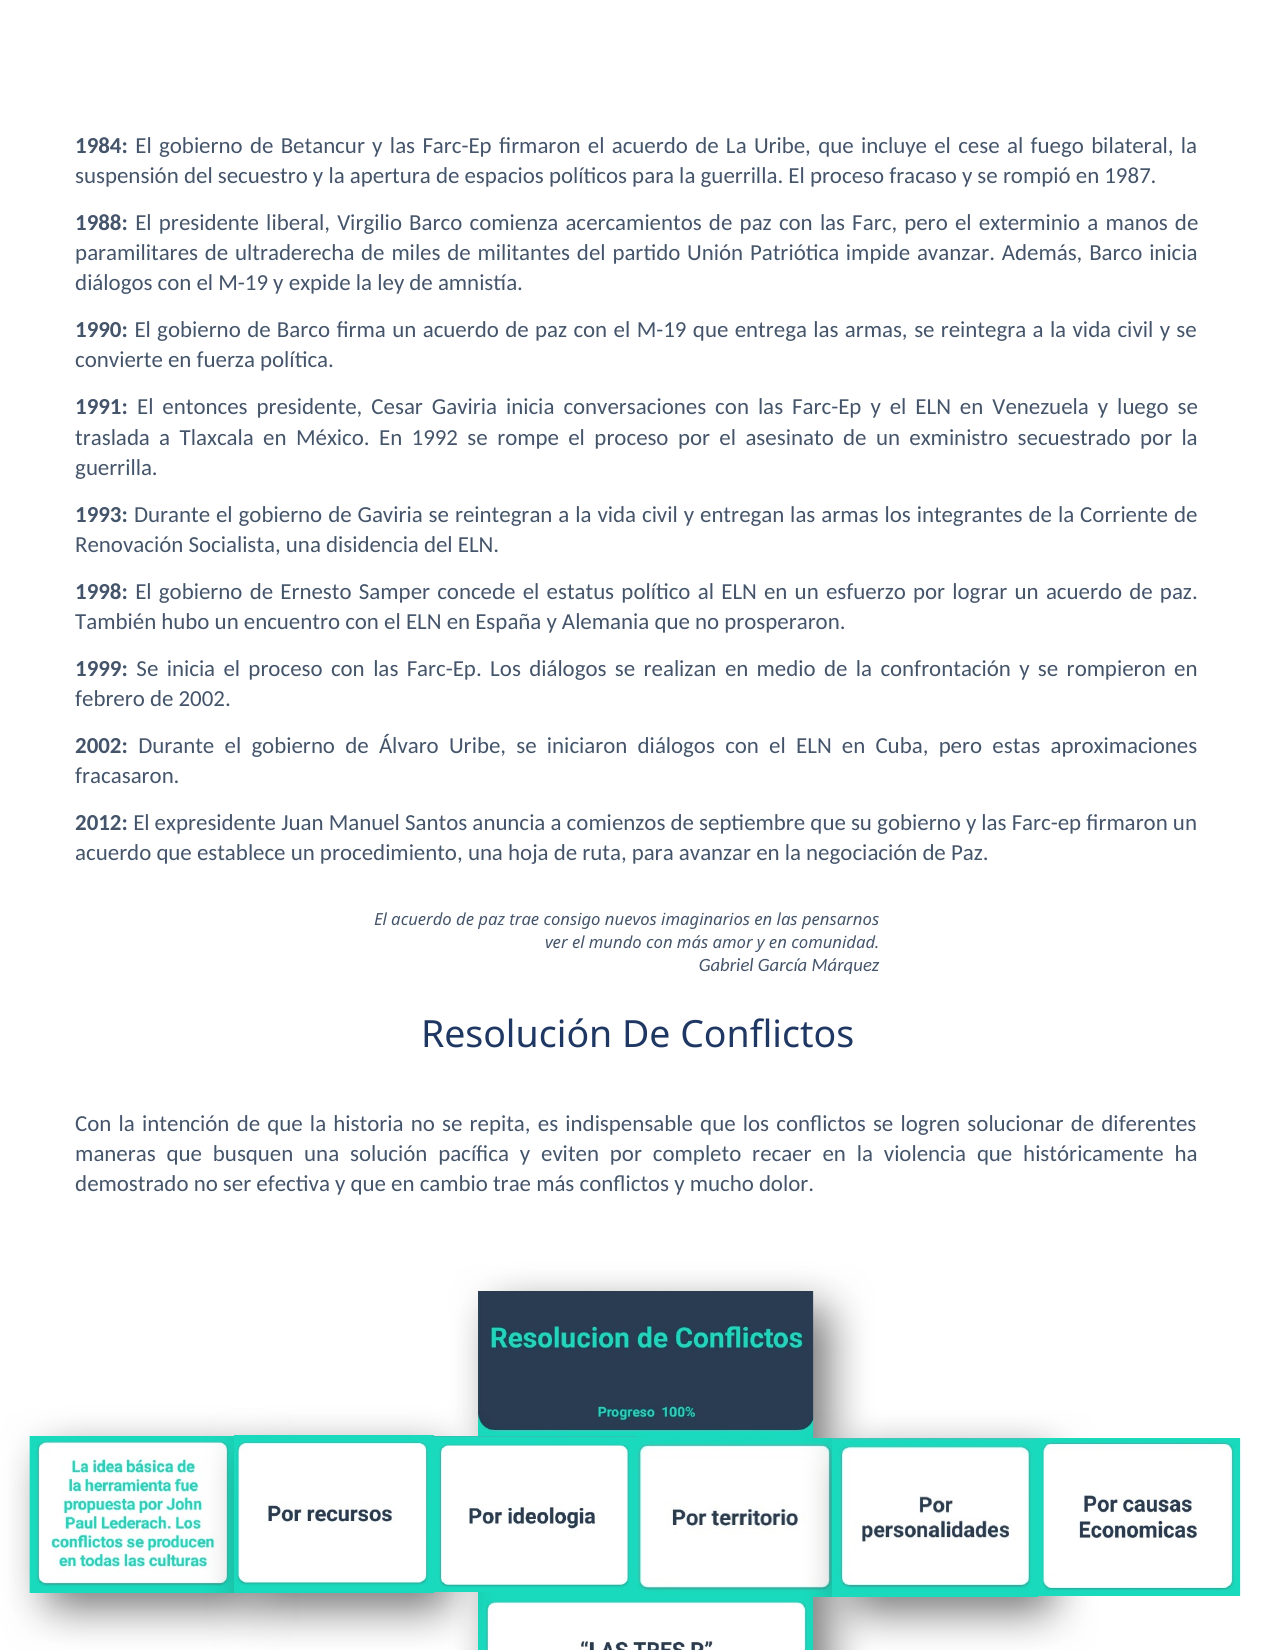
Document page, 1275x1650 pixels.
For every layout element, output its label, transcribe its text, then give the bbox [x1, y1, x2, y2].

text 2002: Durante el gobierno de Álvaro Uribe, se iniciaron diálogos con el ELN en Cuba, pero estas aproximaciones fracasaron. [75, 731, 1200, 789]
picture [29, 1291, 1241, 1650]
list El acuerdo de paz trae consigo nuevos imaginarios en las pensarnos ver el mundo con más amor y en comunidad. [347, 908, 881, 953]
text 1993: Durante el gobierno de Gaviria se reintegran a la vida civil y entregan las armas los integrantes de la Corriente de Renovación Socialista, una disidencia del ELN. [75, 500, 1200, 558]
text 1984: El gobierno de Betancur y las Farc-Ep firmaron el acuerdo de La Uribe, que incluye el cese al fuego bilateral, la suspensión del secuestro y la apertura de espacios políticos para la guerrilla. El proceso fracaso y se rompió en 1987. [75, 131, 1200, 189]
text 1998: El gobierno de Ernesto Samper concede el estatus político al ELN en un esfuerzo por lograr un acuerdo de paz. También hubo un encuentro con el ELN en España y Alemania que no prosperaron. [75, 577, 1200, 635]
text 1991: El entonces presidente, Cesar Gaviria inicia conversaciones con las Farc-Ep y el ELN en Venezuela y luego se traslada a Tlaxcala en México. En 1992 se rompe el proceso por el asesinato de un exministro secuestrado por la guerrilla. [75, 392, 1200, 481]
text 2012: El expresidente Juan Manuel Santos anuncia a comienzos de septiembre que su gobierno y las Farc-ep firmaron un acuerdo que establece un procedimiento, una hoja de ruta, para avanzar en la negociación de Paz. [75, 808, 1200, 866]
text 1988: El presidente liberal, Virgilio Barco comienza acercamientos de paz con las Farc, pero el exterminio a manos de paramilitares de ultraderecha de miles de militantes del partido Unión Patriótica impide avanzar. Además, Barco inicia diálogos con el M-19 y expide la ley de amnistía. [75, 208, 1200, 297]
text 1990: El gobierno de Barco firma un acuerdo de paz con el M-19 que entrega las armas, se reintegra a la vida civil y se convierte en fuerza política. [75, 315, 1200, 374]
text Gabriel García Márquez [75, 953, 881, 976]
subtitle Resolución De Conflictos [75, 1007, 1200, 1058]
text Con la intención de que la historia no se repita, es indispensable que los conflictos se logren solucionar de diferentes maneras que busquen una solución pacífica y eviten por completo recaer en la violencia que históricamente ha demostrado no ser efectiva y que en cambio trae más conflictos y mucho dolor. [75, 1109, 1200, 1197]
text 1999: Se inicia el proceso con las Farc-Ep. Los diálogos se realizan en medio de la confrontación y se rompieron en febrero de 2002. [75, 654, 1200, 712]
